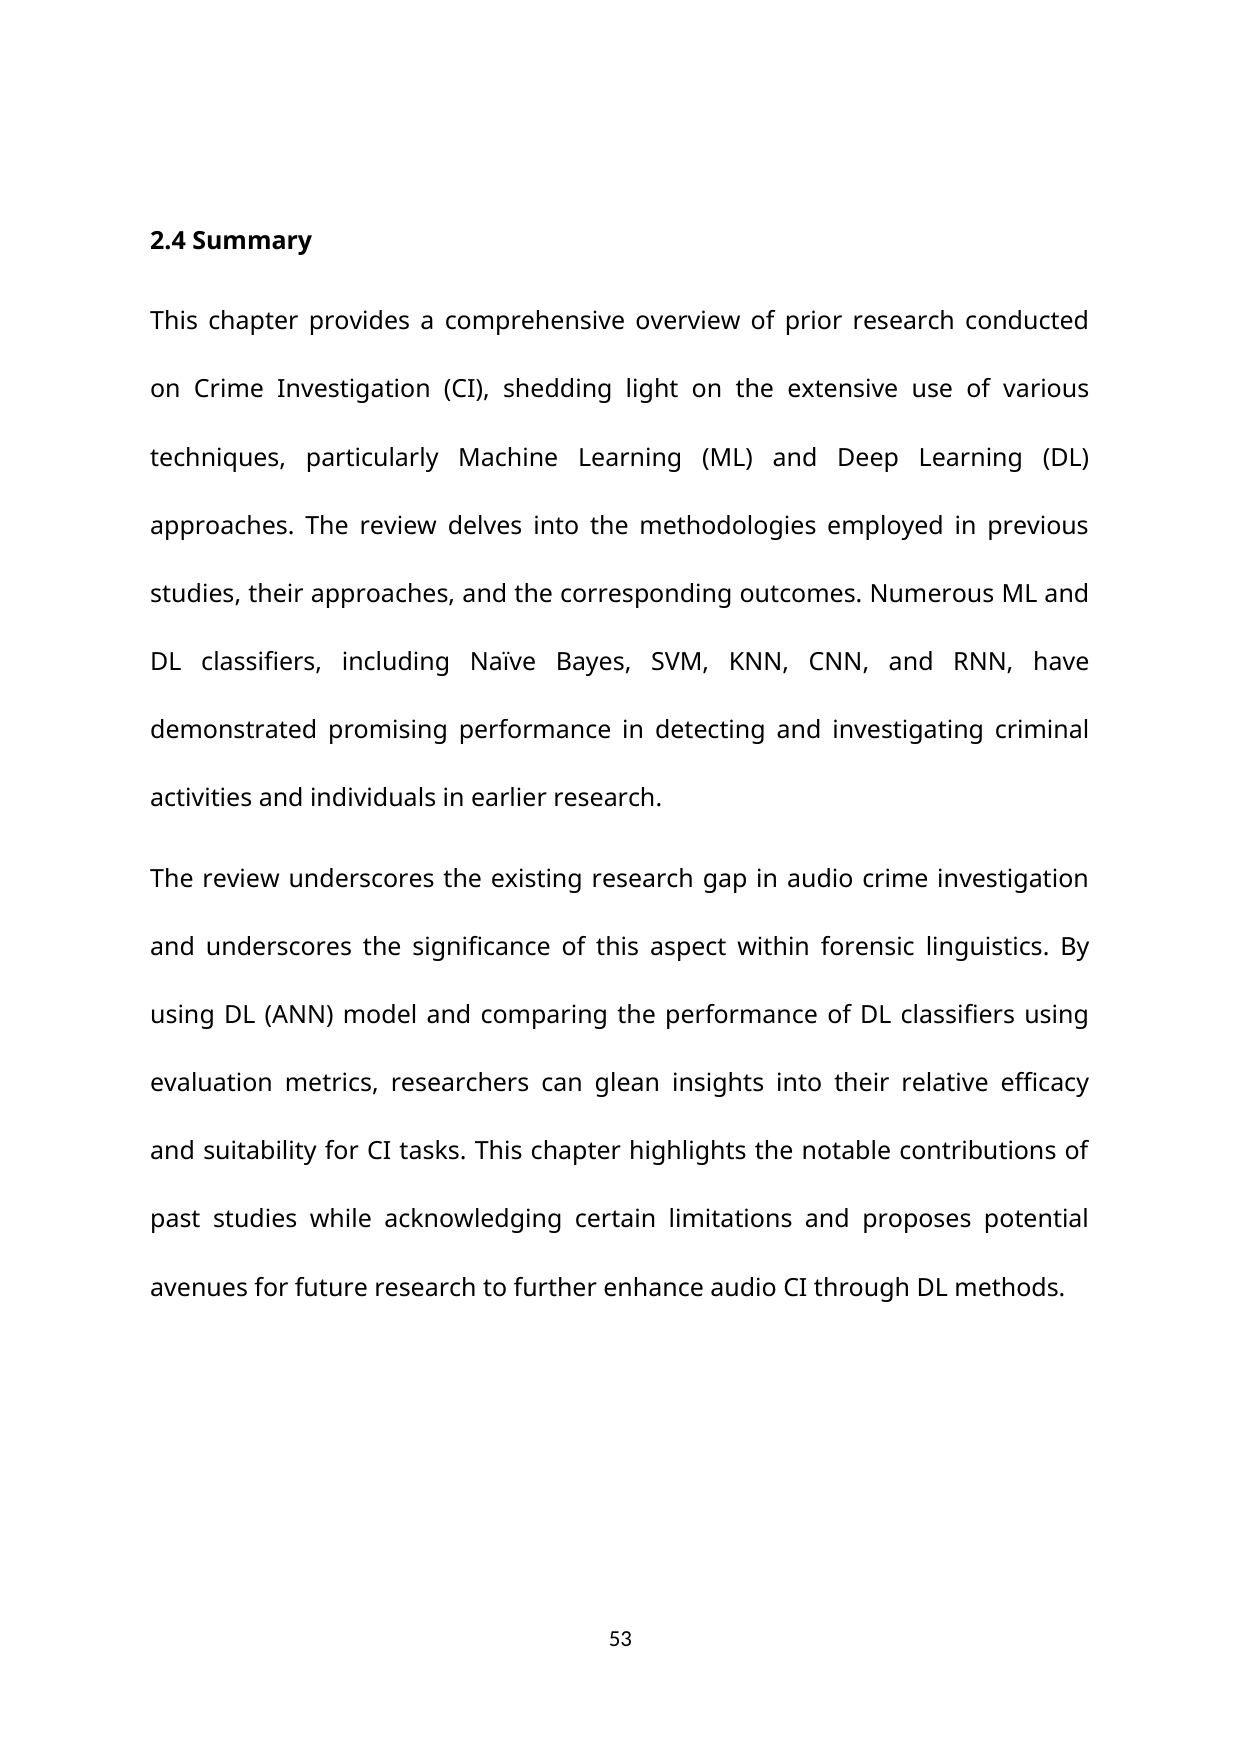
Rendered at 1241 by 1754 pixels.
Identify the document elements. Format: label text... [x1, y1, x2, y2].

text The review underscores the existing research gap in audio crime investigation and underscores the significance of this aspect within forensic linguistics. By using DL (ANN) model and comparing the performance of DL classifiers using evaluation metrics, researchers can glean insights into their relative efficacy and suitability for CI tasks. This chapter highlights the notable contributions of past studies while acknowledging certain limitations and proposes potential avenues for future research to further enhance audio CI through DL methods. [150, 860, 1090, 1303]
subtitle 2.4 Summary [150, 222, 1090, 256]
text This chapter provides a comprehensive overview of prior research conducted on Crime Investigation (CI), shedding light on the extensive use of various techniques, particularly Machine Learning (ML) and Deep Learning (DL) approaches. The review delves into the methodologies employed in previous studies, their approaches, and the corresponding outcomes. Numerous ML and DL classifiers, including Naïve Bayes, SVM, KNN, CNN, and RNN, have demonstrated promising performance in detecting and investigating criminal activities and individuals in earlier research. [150, 303, 1090, 814]
